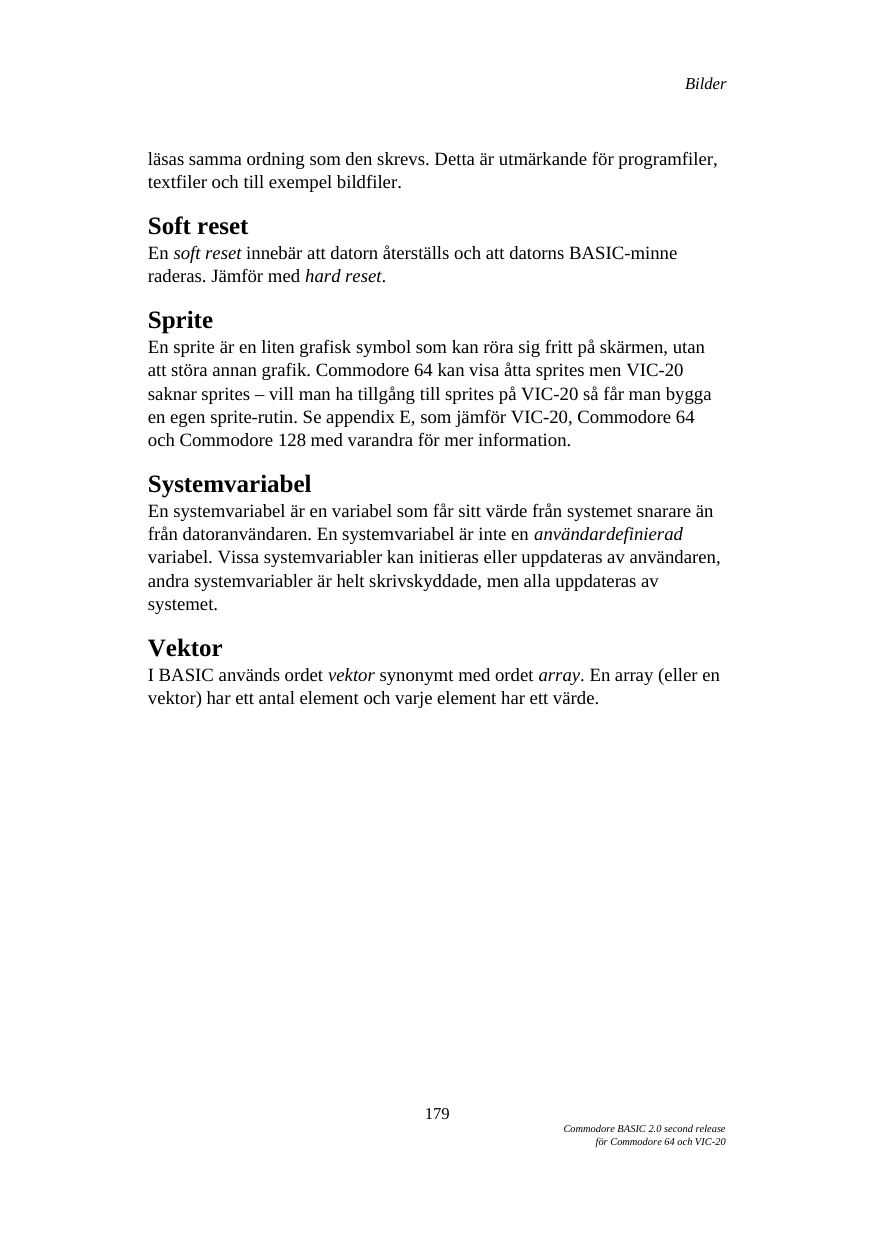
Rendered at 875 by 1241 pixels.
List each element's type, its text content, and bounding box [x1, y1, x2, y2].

text En sprite är en liten grafisk symbol som kan röra sig fritt på skärmen, utan att störa annan grafik. Commodore 64 kan visa åtta sprites men VIC-20 saknar sprites – vill man ha tillgång till sprites på VIC-20 så får man bygga en egen sprite-rutin. Se appendix E, som jämför VIC-20, Commodore 64 och Commodore 128 med varandra för mer information. [148, 336, 726, 451]
subtitle Sprite [148, 305, 726, 334]
subtitle Soft reset [148, 211, 726, 239]
text En soft reset innebär att datorn återställs och att datorns BASIC-minne raderas. Jämför med hard reset. [148, 242, 726, 287]
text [148, 148, 726, 192]
subtitle Vektor [148, 633, 726, 661]
subtitle Systemvariabel [148, 469, 726, 498]
text En systemvariabel är en variabel som får sitt värde från systemet snarare än från datoranvändaren. En systemvariabel är inte en användardefinierad variabel. Vissa systemvariabler kan initieras eller uppdateras av användaren, andra systemvariabler är helt skrivskyddade, men alla uppdateras av systemet. [148, 500, 726, 614]
text I BASIC används ordet vektor synonymt med ordet array. En array (eller en vektor) har ett antal element och varje element har ett värde. [148, 664, 726, 708]
